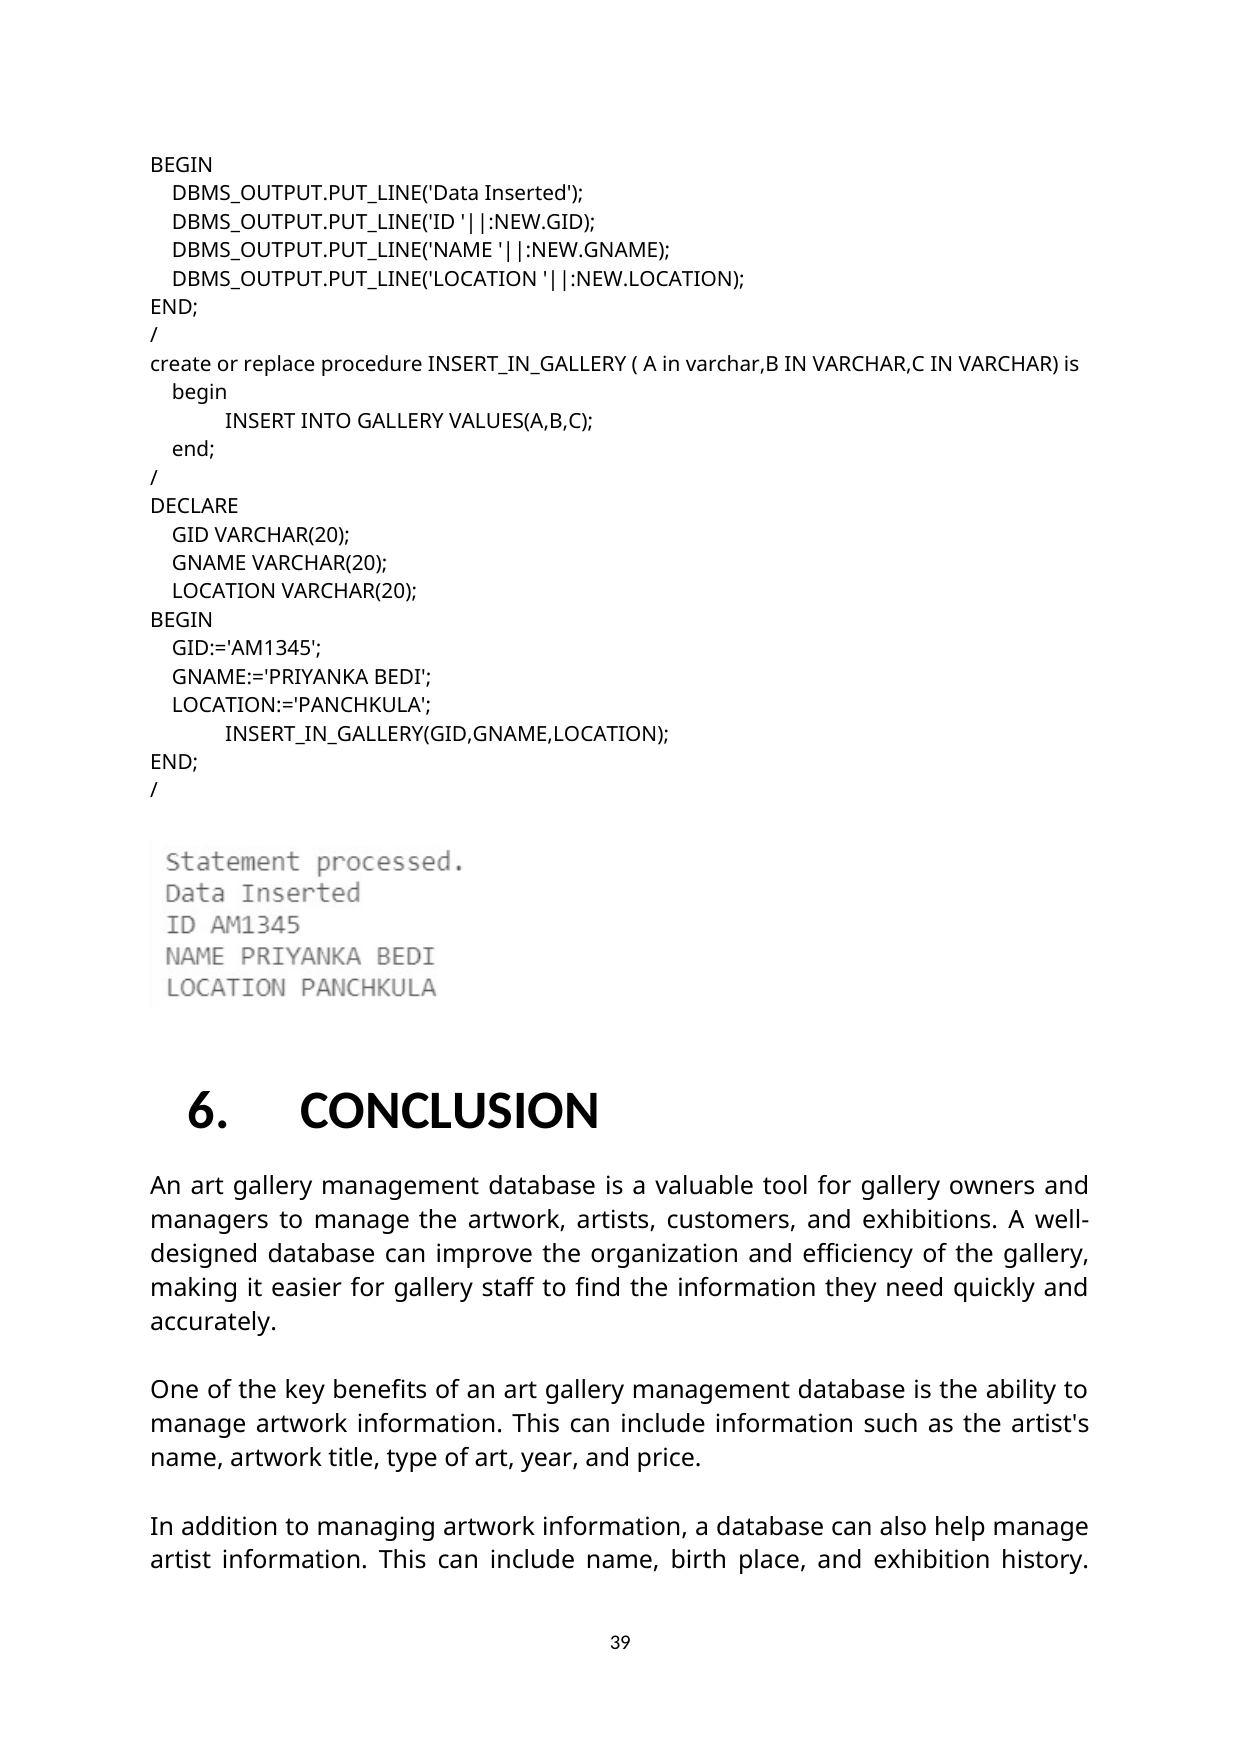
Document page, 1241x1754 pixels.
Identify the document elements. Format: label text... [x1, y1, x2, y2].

text begin [150, 377, 1090, 406]
text END; [150, 292, 1090, 321]
text DBMS_OUTPUT.PUT_LINE('LOCATION '||:NEW.LOCATION); [150, 264, 1090, 292]
text INSERT INTO GALLERY VALUES(A,B,C); [150, 406, 1090, 434]
picture [150, 838, 479, 1010]
text DBMS_OUTPUT.PUT_LINE('Data Inserted'); [150, 178, 1090, 207]
text / [150, 463, 1090, 491]
text LOCATION:='PANCHKULA'; [150, 690, 1090, 719]
text An art gallery management database is a valuable tool for gallery owners and managers to manage the artwork, artists, customers, and exhibitions. A well-designed database can improve the organization and efficiency of the gallery, making it easier for gallery staff to find the information they need quickly and accurately. [150, 1167, 1090, 1338]
list CONCLUSION [187, 1076, 1090, 1142]
text LOCATION VARCHAR(20); [150, 577, 1090, 605]
text END; [150, 747, 1090, 776]
text GNAME VARCHAR(20); [150, 548, 1090, 577]
text / [150, 321, 1090, 349]
text end; [150, 434, 1090, 463]
text GID:='AM1345'; [150, 633, 1090, 662]
text GNAME:='PRIYANKA BEDI'; [150, 662, 1090, 690]
text DBMS_OUTPUT.PUT_LINE('ID '||:NEW.GID); [150, 207, 1090, 235]
text BEGIN [150, 150, 1090, 178]
text / [150, 776, 1090, 804]
text BEGIN [150, 605, 1090, 633]
text GID VARCHAR(20); [150, 520, 1090, 548]
text DECLARE [150, 491, 1090, 520]
text create or replace procedure INSERT_IN_GALLERY ( A in varchar,B IN VARCHAR,C IN VARCHAR) is [150, 349, 1090, 377]
text DBMS_OUTPUT.PUT_LINE('NAME '||:NEW.GNAME); [150, 235, 1090, 264]
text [150, 1508, 1090, 1576]
text One of the key benefits of an art gallery management database is the ability to manage artwork information. This can include information such as the artist's name, artwork title, type of art, year, and price. [150, 1372, 1090, 1474]
text INSERT_IN_GALLERY(GID,GNAME,LOCATION); [150, 719, 1090, 747]
